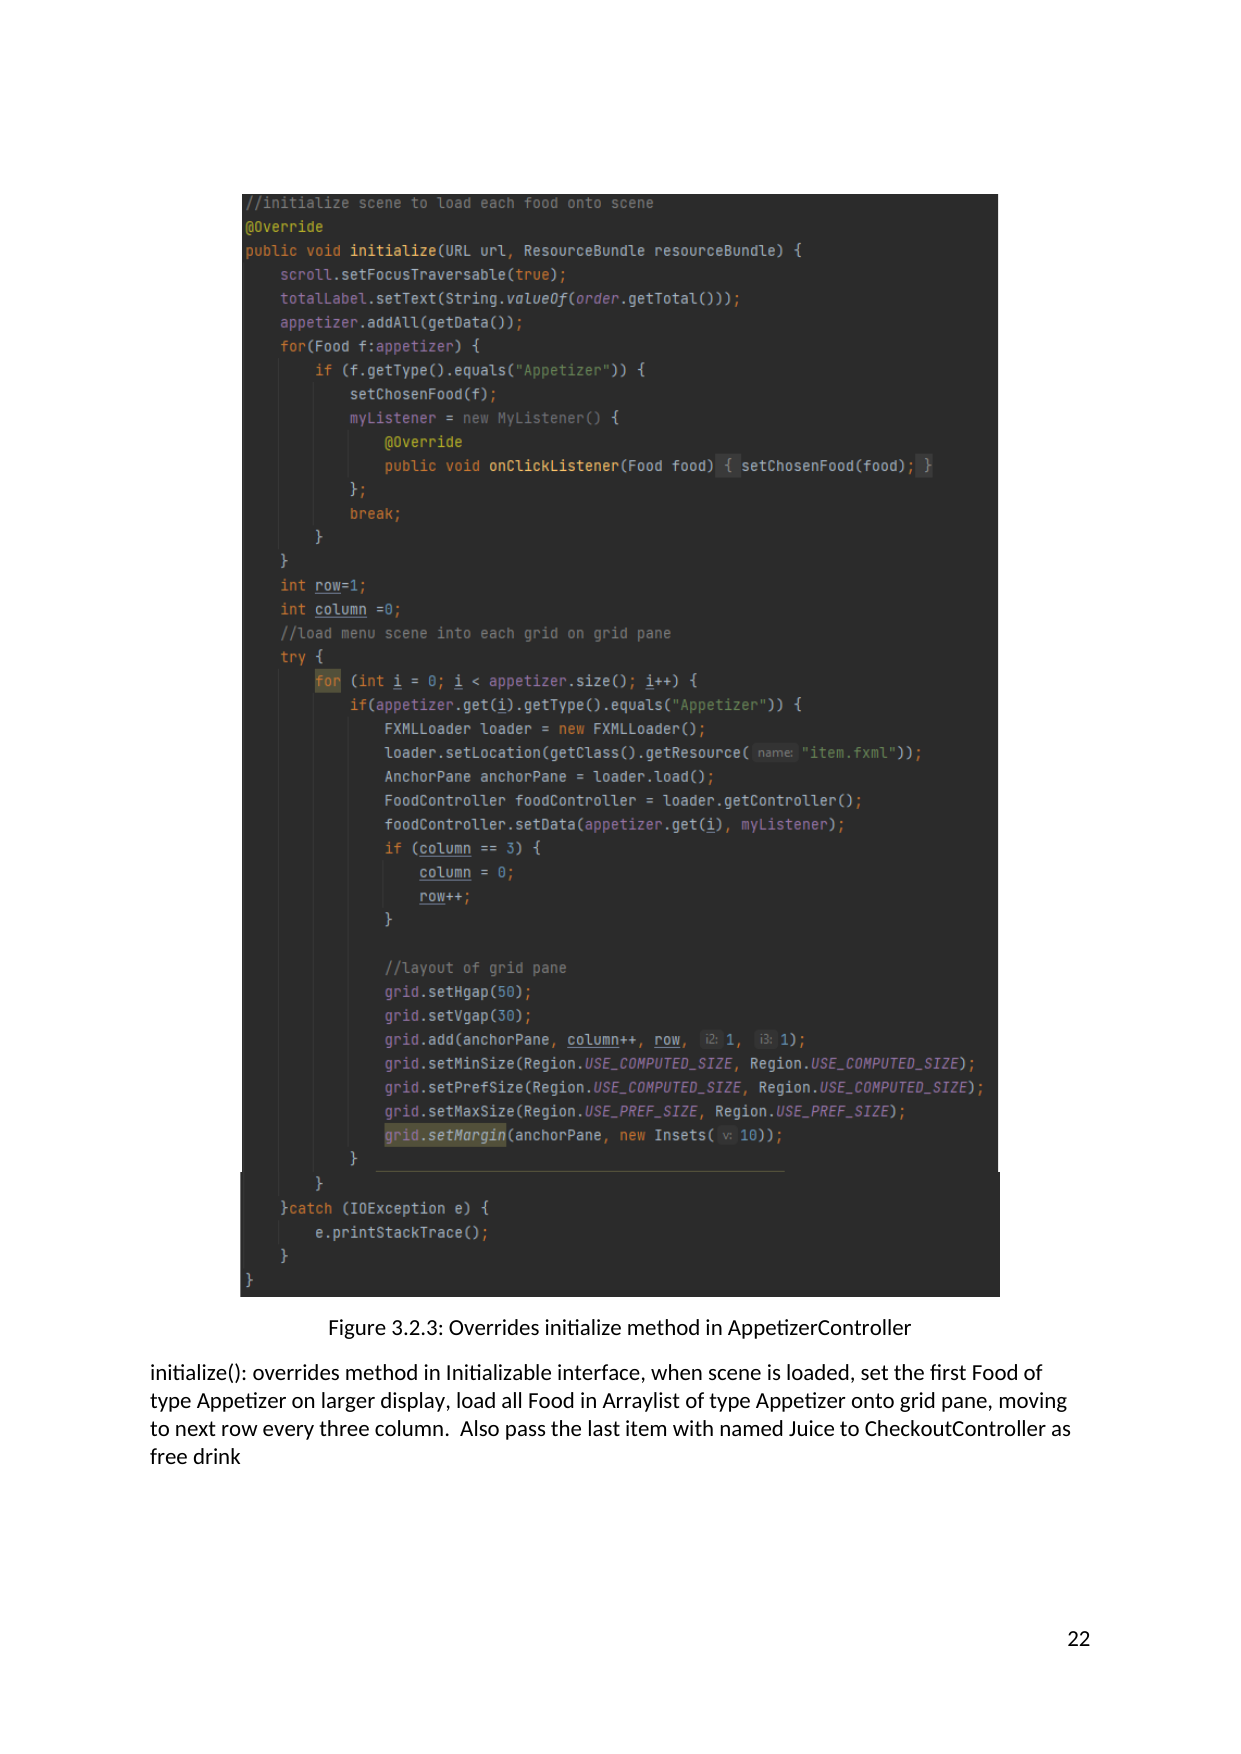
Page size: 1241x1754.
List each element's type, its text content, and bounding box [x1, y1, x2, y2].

text Figure 3.2.3: Overrides initialize method in AppetizerController [150, 1313, 1090, 1341]
text initialize(): overrides method in Initializable interface, when scene is loaded, set the first Food of type Appetizer on larger display, load all Food in Arraylist of type Appetizer onto grid pane, moving to next row every three column. Also pass the last item with named Juice to CheckoutController as free drink [150, 1358, 1090, 1470]
picture [240, 194, 1000, 1297]
